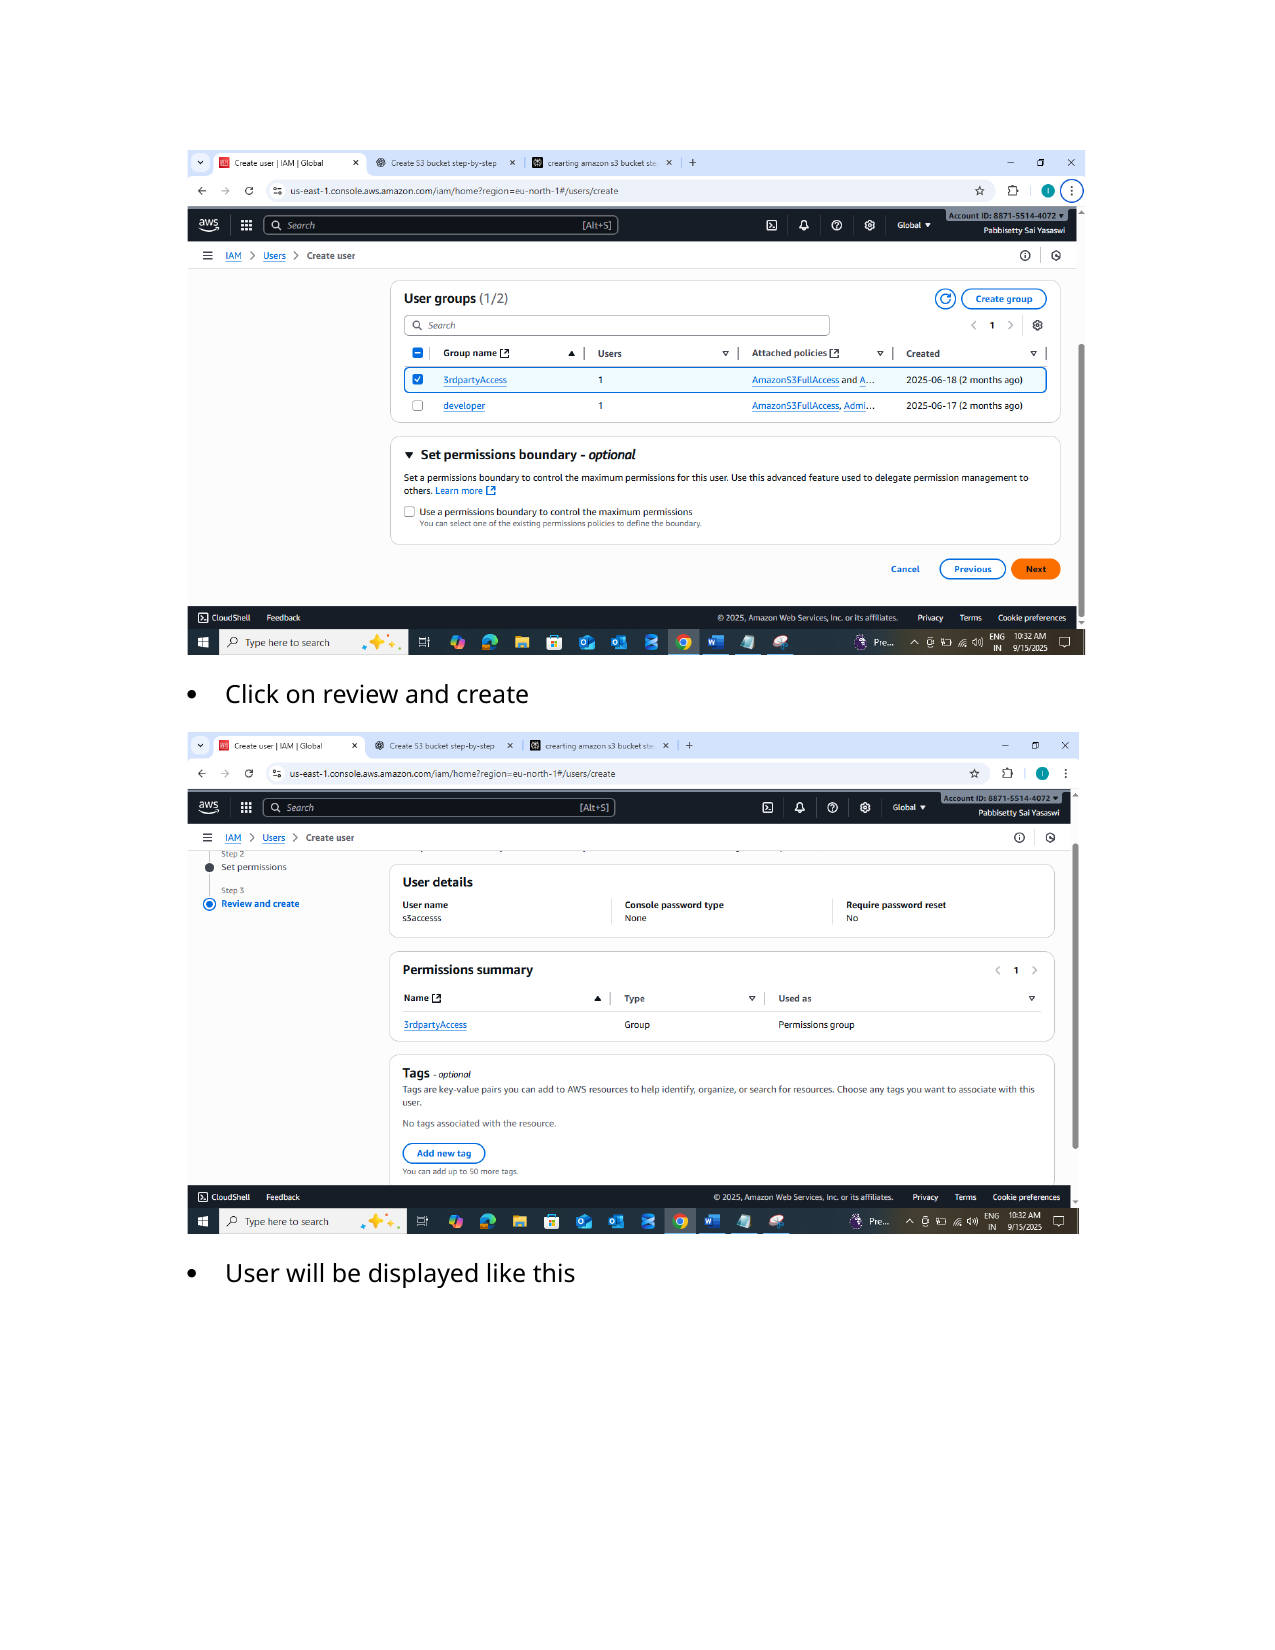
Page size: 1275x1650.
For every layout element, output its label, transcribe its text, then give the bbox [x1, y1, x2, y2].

list User will be displayed like this [187, 1255, 1125, 1289]
picture [187, 732, 1079, 1234]
list Click on review and create [187, 676, 1125, 711]
picture [187, 150, 1086, 655]
